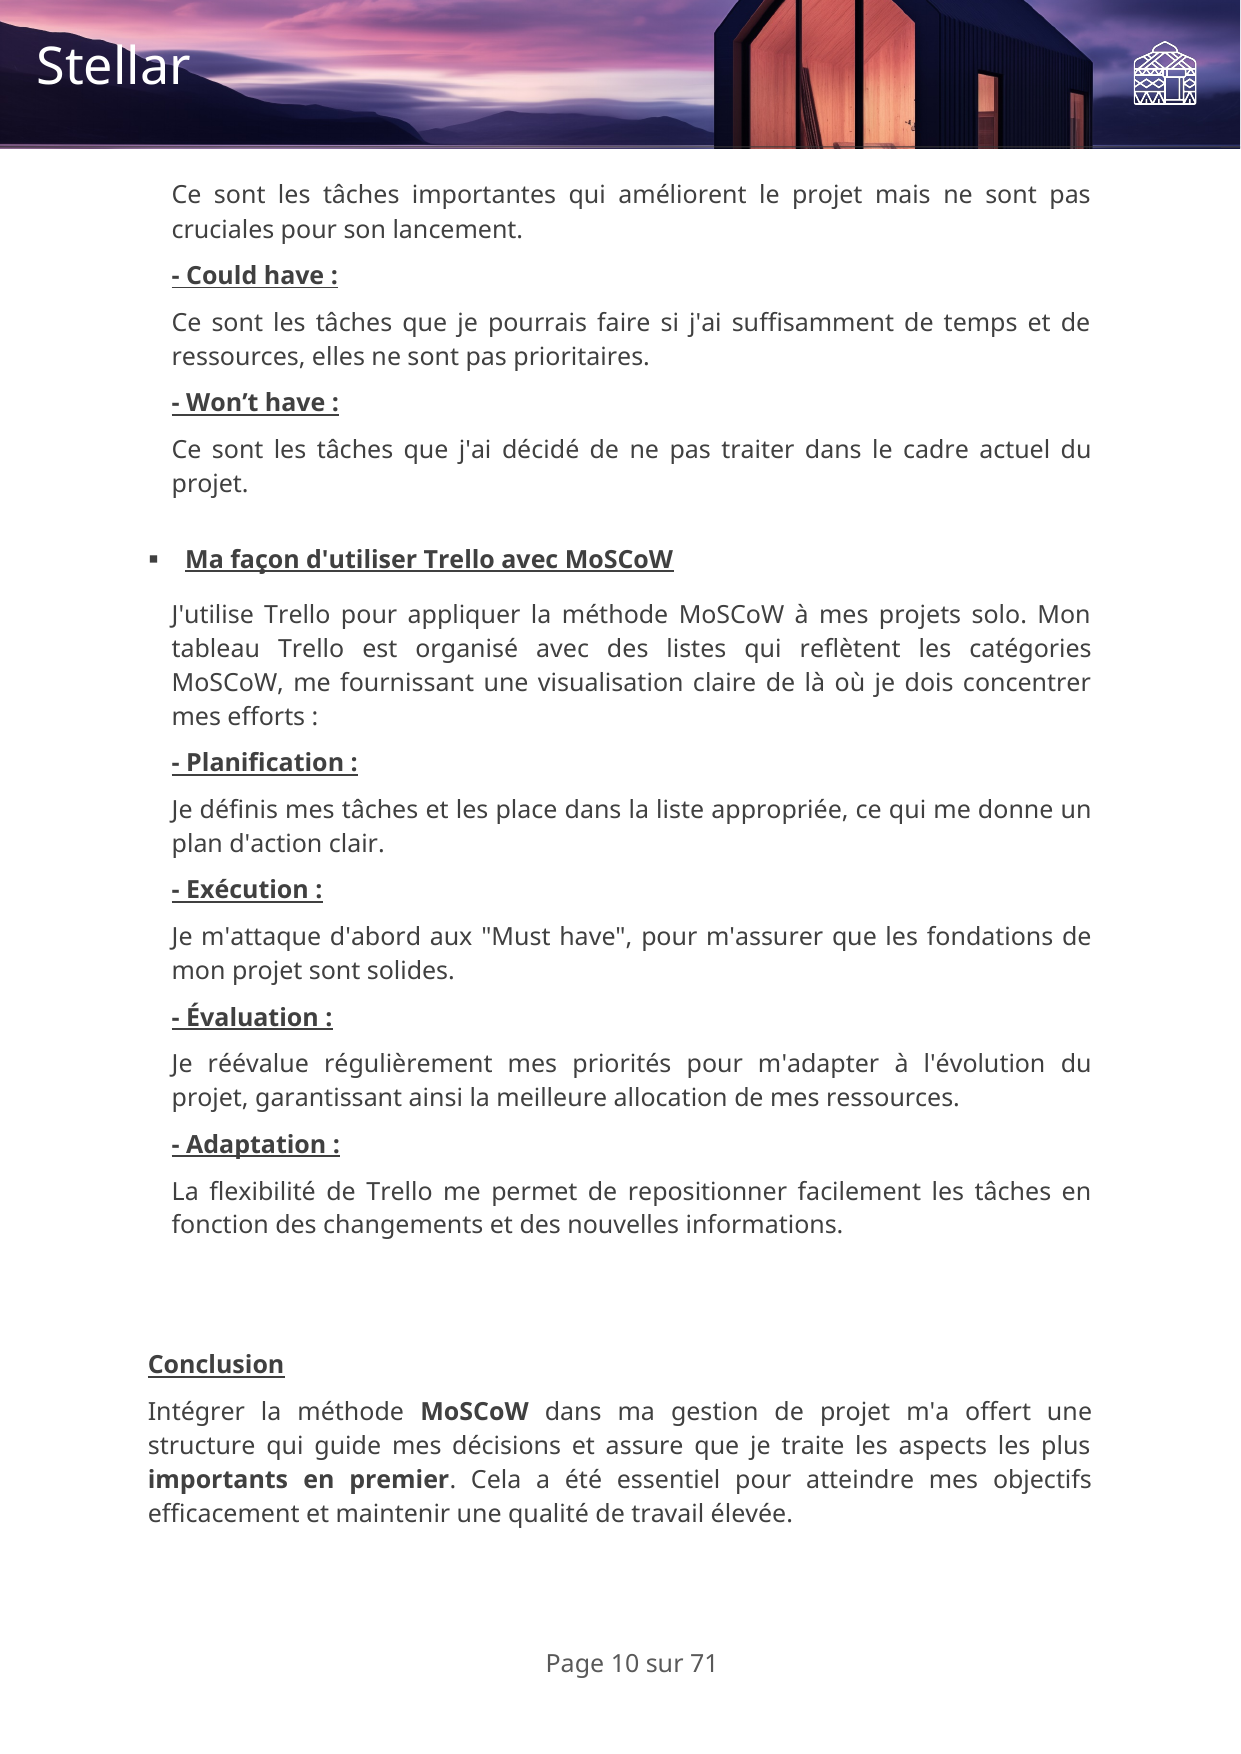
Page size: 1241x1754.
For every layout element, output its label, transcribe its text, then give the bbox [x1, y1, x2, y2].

text - Planification : [148, 745, 1092, 779]
text Conclusion [148, 1347, 1092, 1381]
text La flexibilité de Trello me permet de repositionner facilement les tâches en fonction des changements et des nouvelles informations. [171, 1173, 1092, 1241]
text - Adaptation : [148, 1127, 1092, 1161]
text Ce sont les tâches importantes qui améliorent le projet mais ne sont pas cruciales pour son lancement. [171, 177, 1092, 245]
text Ce sont les tâches que je pourrais faire si j'ai suffisamment de temps et de ressources, elles ne sont pas prioritaires. [171, 304, 1092, 372]
text Je réévalue régulièrement mes priorités pour m'adapter à l'évolution du projet, garantissant ainsi la meilleure allocation de mes ressources. [171, 1046, 1092, 1114]
text - Évaluation : [148, 999, 1092, 1033]
text - Won’t have : [171, 385, 1092, 419]
text - Exécution : [148, 872, 1092, 906]
subtitle Ma façon d'utiliser Trello avec MoSCoW [148, 541, 1092, 575]
text - Could have : [171, 258, 1092, 292]
picture [0, 0, 1241, 146]
text Je définis mes tâches et les place dans la liste appropriée, ce qui me donne un plan d'action clair. [171, 792, 1092, 860]
text Intégrer la méthode MoSCoW dans ma gestion de projet m'a offert une structure qui guide mes décisions et assure que je traite les aspects les plus importants en premier. Cela a été essentiel pour atteindre mes objectifs efficacement et maintenir une qualité de travail élevée. [148, 1393, 1092, 1530]
text Ce sont les tâches que j'ai décidé de ne pas traiter dans le cadre actuel du projet. [171, 432, 1092, 500]
text J'utilise Trello pour appliquer la méthode MoSCoW à mes projets solo. Mon tableau Trello est organisé avec des listes qui reflètent les catégories MoSCoW, me fournissant une visualisation claire de là où je dois concentrer mes efforts : [171, 596, 1092, 732]
text Je m'attaque d'abord aux "Must have", pour m'assurer que les fondations de mon projet sont solides. [171, 919, 1092, 987]
